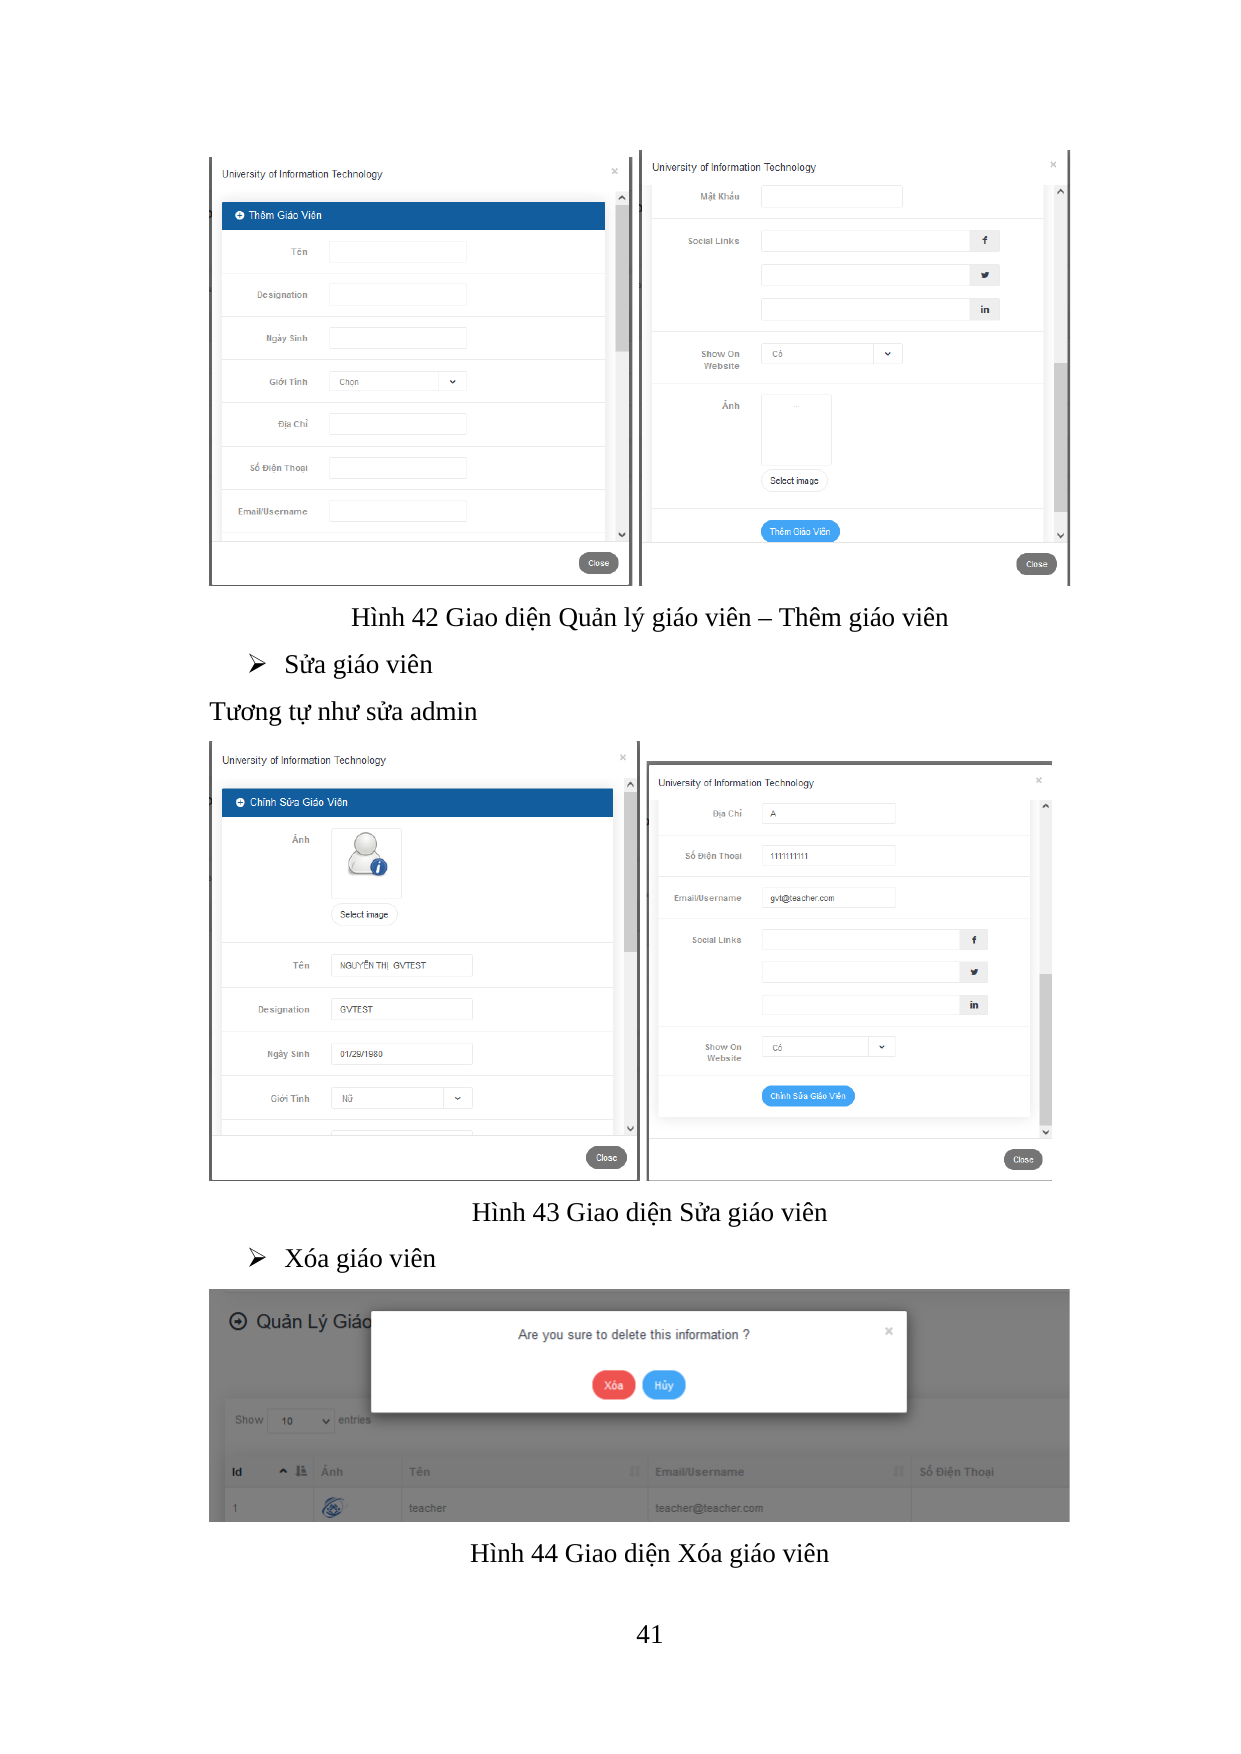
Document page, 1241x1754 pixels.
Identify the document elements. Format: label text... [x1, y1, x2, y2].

list Sửa giáo viên [247, 648, 1090, 679]
text Tương tự như sửa admin [209, 695, 1090, 726]
picture [209, 741, 640, 1181]
text Hình 43 Giao diện Sửa giáo viên [209, 1196, 1090, 1227]
picture [639, 150, 1071, 586]
picture [209, 1289, 1070, 1522]
picture [646, 761, 1052, 1181]
list Xóa giáo viên [247, 1242, 1090, 1274]
picture [209, 157, 633, 586]
text Hình 44 Giao diện Xóa giáo viên [209, 1537, 1090, 1568]
text Hình 42 Giao diện Quản lý giáo viên – Thêm giáo viên [209, 601, 1090, 632]
